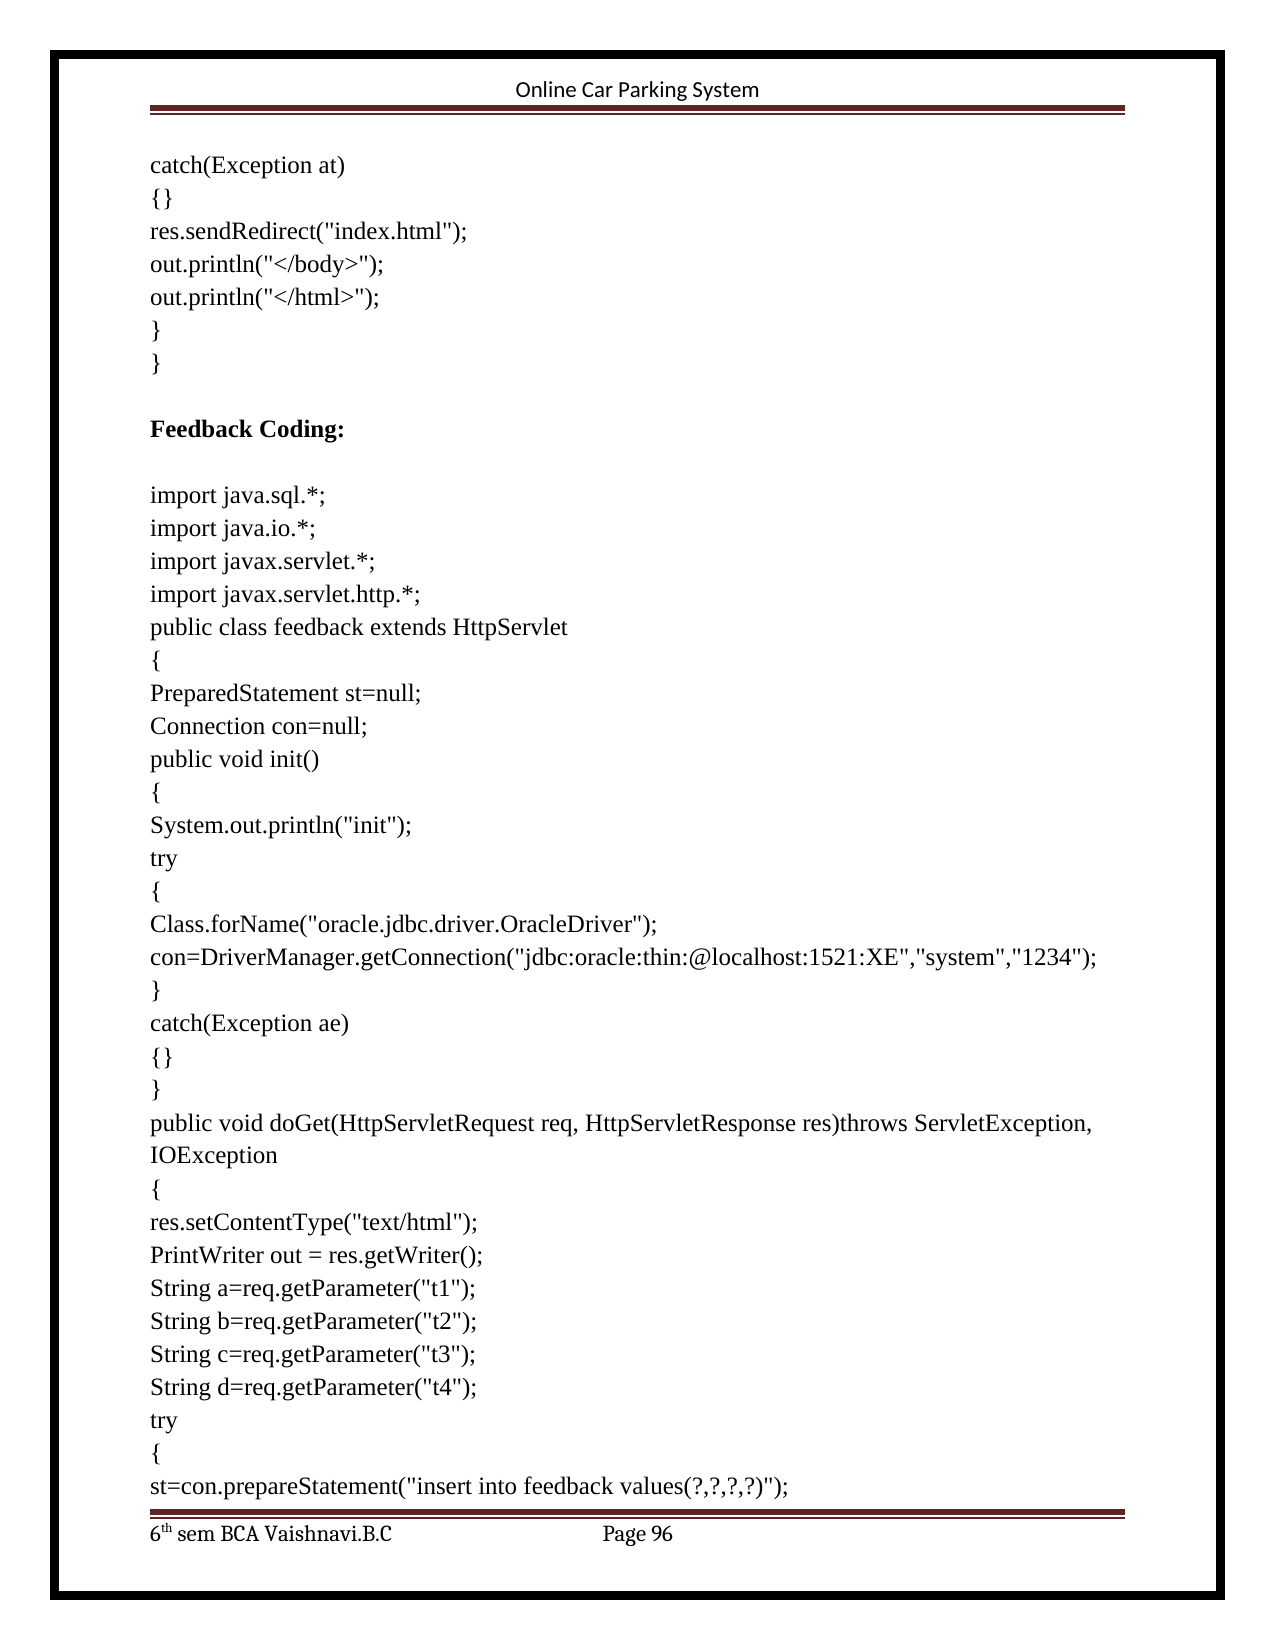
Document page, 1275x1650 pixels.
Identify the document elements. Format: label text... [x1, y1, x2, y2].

text PreparedStatement st=null; [150, 678, 1125, 707]
text { [150, 645, 1125, 674]
text public void doGet(HttpServletRequest req, HttpServletResponse res)throws ServletException, IOException [150, 1108, 1125, 1169]
text con=DriverManager.getConnection("jdbc:oracle:thin:@localhost:1521:XE","system","1234"); [150, 942, 1125, 971]
text } [150, 348, 1125, 377]
text Class.forName("oracle.jdbc.driver.OracleDriver"); [150, 909, 1125, 938]
text } [150, 315, 1125, 344]
text PrintWriter out = res.getWriter(); [150, 1240, 1125, 1268]
text try [150, 843, 1125, 872]
text catch(Exception ae) [150, 1008, 1125, 1037]
text out.println("</body>"); [150, 249, 1125, 278]
text { [150, 876, 1125, 905]
text } [150, 976, 1125, 1004]
text } [150, 1074, 1125, 1103]
text Feedback Coding: [150, 414, 1125, 443]
text out.println("</html>"); [150, 282, 1125, 311]
text import java.io.*; [150, 513, 1125, 542]
text { [150, 777, 1125, 806]
text Connection con=null; [150, 711, 1125, 740]
text { [150, 1174, 1125, 1202]
text catch(Exception at) [150, 150, 1125, 179]
text String d=req.getParameter("t4"); [150, 1372, 1125, 1401]
text public void init() [150, 744, 1125, 773]
text import javax.servlet.http.*; [150, 579, 1125, 608]
text res.setContentType("text/html"); [150, 1207, 1125, 1235]
text res.sendRedirect("index.html"); [150, 216, 1125, 245]
text String b=req.getParameter("t2"); [150, 1306, 1125, 1334]
text try [150, 1405, 1125, 1433]
text import java.sql.*; [150, 480, 1125, 509]
text { [150, 1438, 1125, 1467]
text st=con.prepareStatement("insert into feedback values(?,?,?,?)"); [150, 1471, 1125, 1499]
text {} [150, 183, 1125, 212]
text System.out.println("init"); [150, 810, 1125, 839]
text String c=req.getParameter("t3"); [150, 1339, 1125, 1367]
text public class feedback extends HttpServlet [150, 612, 1125, 641]
text {} [150, 1042, 1125, 1070]
text import javax.servlet.*; [150, 546, 1125, 575]
text String a=req.getParameter("t1"); [150, 1273, 1125, 1301]
